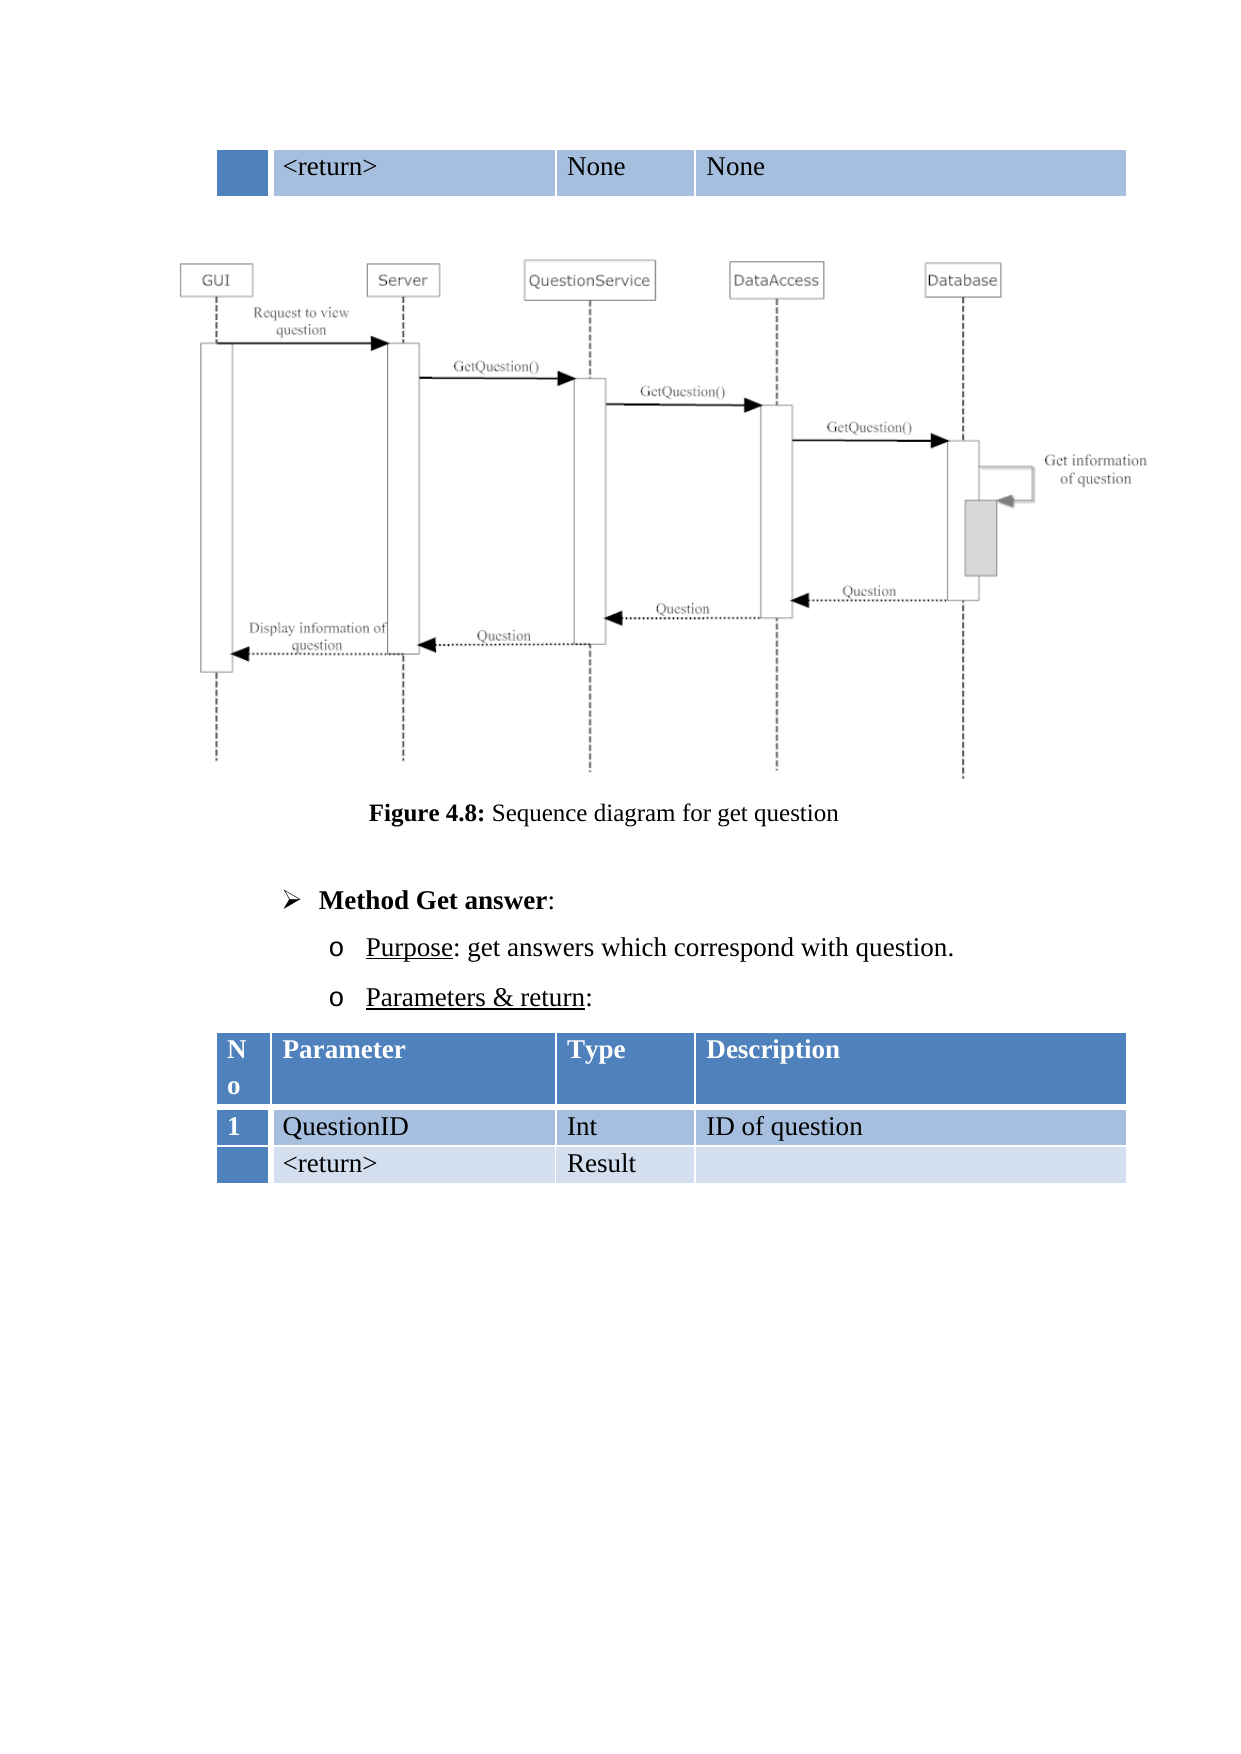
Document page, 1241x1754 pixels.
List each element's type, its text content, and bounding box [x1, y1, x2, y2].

table_cell [696, 1147, 1126, 1183]
table_header Type [557, 1033, 694, 1104]
table_header No [217, 1033, 270, 1104]
table_cell [217, 1147, 268, 1183]
list Method Get answer: [281, 884, 1122, 915]
table_cell 1 [217, 1110, 268, 1145]
table_cell QuestionID [274, 1110, 555, 1145]
table_cell <return> [274, 150, 555, 196]
picture [178, 241, 1154, 784]
table_cell None [557, 150, 694, 196]
table_header Description [696, 1033, 1126, 1104]
table_cell Int [557, 1110, 694, 1145]
table_cell None [696, 150, 1126, 196]
table_cell Result [556, 1147, 694, 1183]
list Parameters & return: [328, 981, 1122, 1014]
list Figure 4.8: Sequence diagram for get question [319, 798, 1122, 827]
table_header Parameter [272, 1033, 555, 1104]
table_cell [217, 150, 268, 196]
table_cell ID of question [696, 1110, 1126, 1145]
table_cell <return> [274, 1147, 555, 1183]
list Purpose: get answers which correspond with question. [328, 931, 1122, 964]
